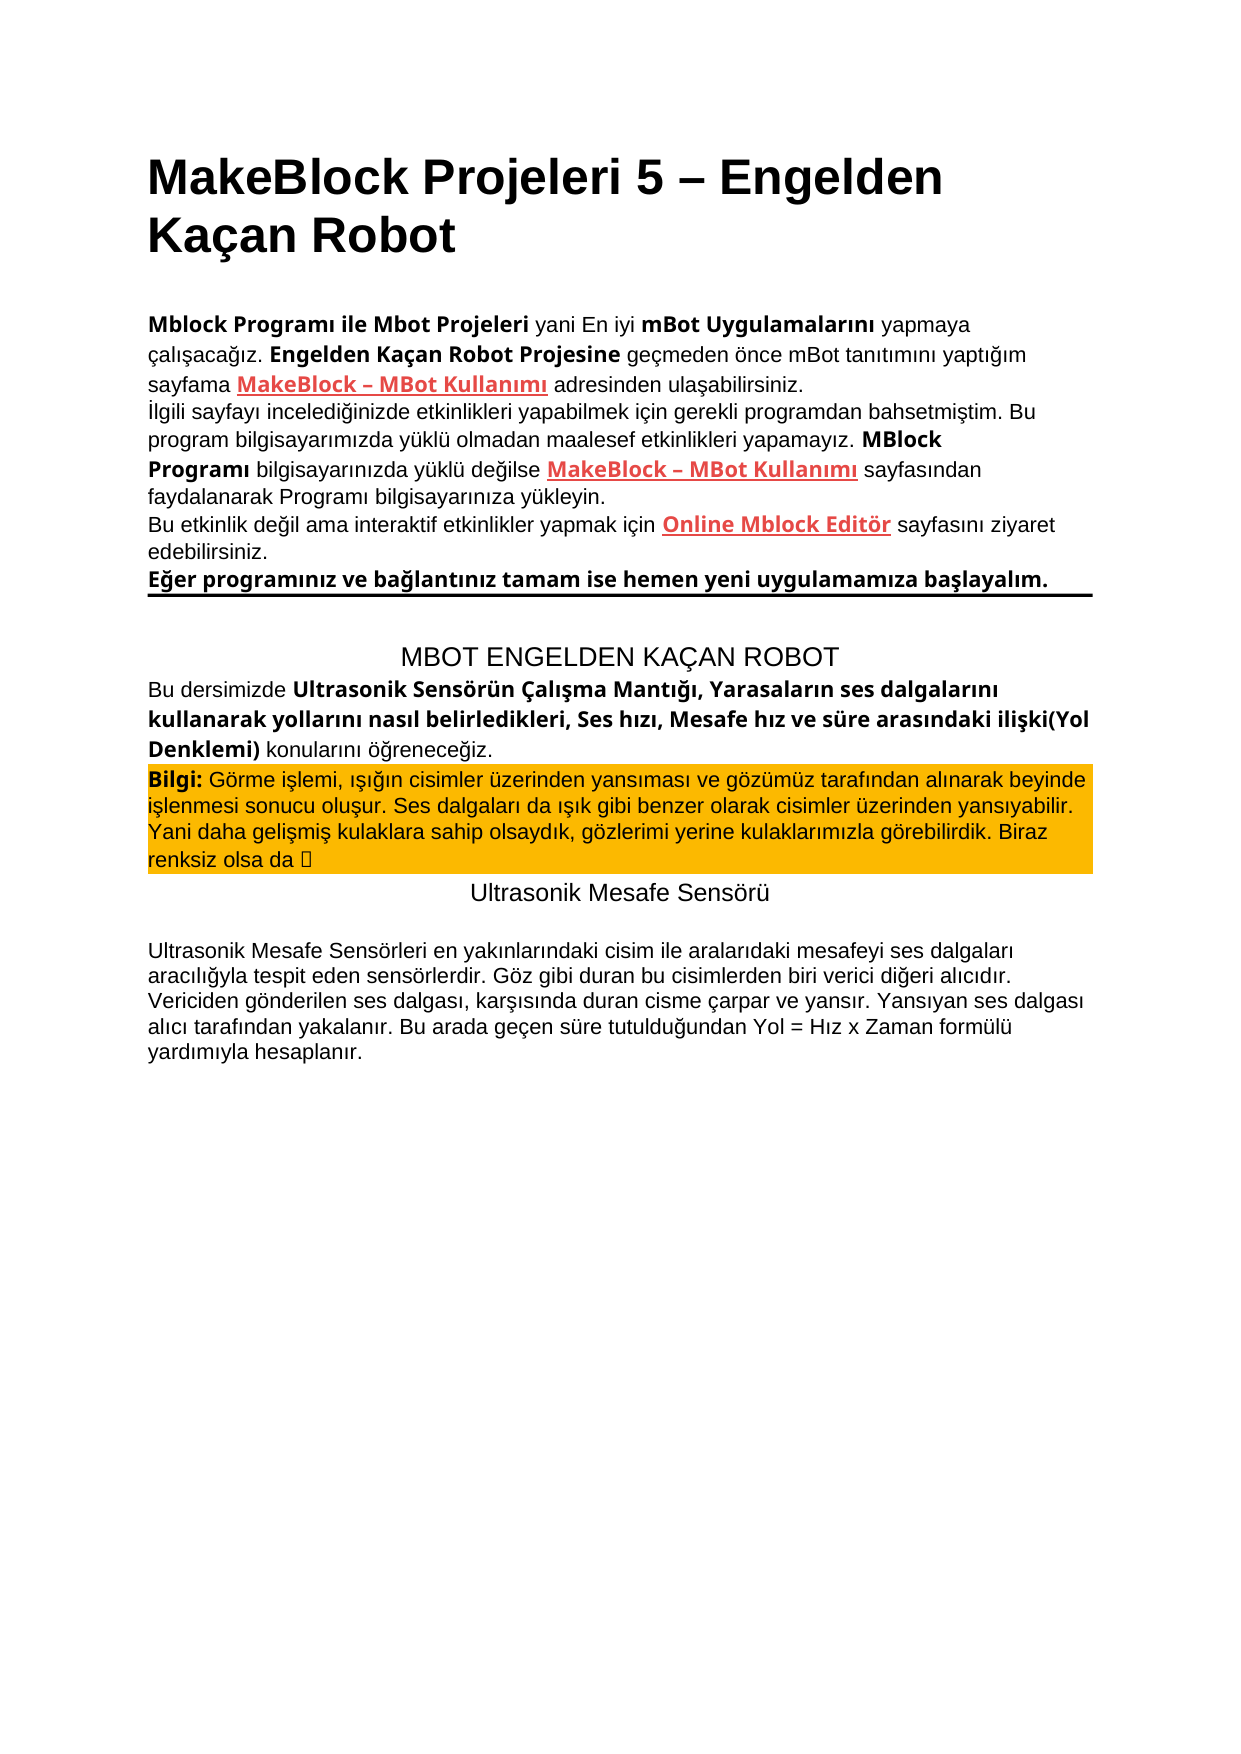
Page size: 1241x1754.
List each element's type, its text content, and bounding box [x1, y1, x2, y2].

subtitle MakeBlock Projeleri 5 – Engelden Kaçan Robot [148, 148, 1093, 263]
text Ultrasonik Mesafe Sensörleri en yakınlarındaki cisim ile aralarıdaki mesafeyi ses dalgaları aracılığyla tespit eden sensörlerdir. Göz gibi duran bu cisimlerden biri verici diğeri alıcıdır. Vericiden gönderilen ses dalgası, karşısında duran cisme çarpar ve yansır. Yansıyan ses dalgası alıcı tarafından yakalanır. Bu arada geçen süre tutulduğundan Yol = Hız x Zaman formülü yardımıyla hesaplanır. [148, 938, 1093, 1064]
text Bu etkinlik değil ama interaktif etkinlikler yapmak için Online Mblock Editör sayfasını ziyaret edebilirsiniz. [148, 509, 1093, 564]
text Eğer programınız ve bağlantınız tamam ise hemen yeni uygulamamıza başlayalım. [148, 564, 1093, 593]
text İlgili sayfayı incelediğinizde etkinlikleri yapabilmek için gerekli programdan bahsetmiştim. Bu program bilgisayarımızda yüklü olmadan maalesef etkinlikleri yapamayız. MBlock Programı bilgisayarınızda yüklü değilse MakeBlock – MBot Kullanımı sayfasından faydalanarak Programı bilgisayarınıza yükleyin. [148, 399, 1093, 509]
text Mblock Programı ile Mbot Projeleri yani En iyi mBot Uygulamalarını yapmaya çalışacağız. Engelden Kaçan Robot Projesine geçmeden önce mBot tanıtımını yaptığım sayfama MakeBlock – MBot Kullanımı adresinden ulaşabilirsiniz. [148, 309, 1093, 399]
subtitle MBOT ENGELDEN KAÇAN ROBOT [148, 641, 1093, 672]
text Bu dersimizde Ultrasonik Sensörün Çalışma Mantığı, Yarasaların ses dalgalarını kullanarak yollarını nasıl belirledikleri, Ses hızı, Mesafe hız ve süre arasındaki ilişki(Yol Denklemi) konularını öğreneceğiz. [148, 674, 1093, 764]
text Bilgi: Görme işlemi, ışığın cisimler üzerinden yansıması ve gözümüz tarafından alınarak beyinde işlenmesi sonucu oluşur. Ses dalgaları da ışık gibi benzer olarak cisimler üzerinden yansıyabilir. Yani daha gelişmiş kulaklara sahip olsaydık, gözlerimi yerine kulaklarımızla görebilirdik. Biraz renksiz olsa da 🙂 [148, 764, 1093, 874]
subtitle Ultrasonik Mesafe Sensörü [148, 878, 1093, 907]
